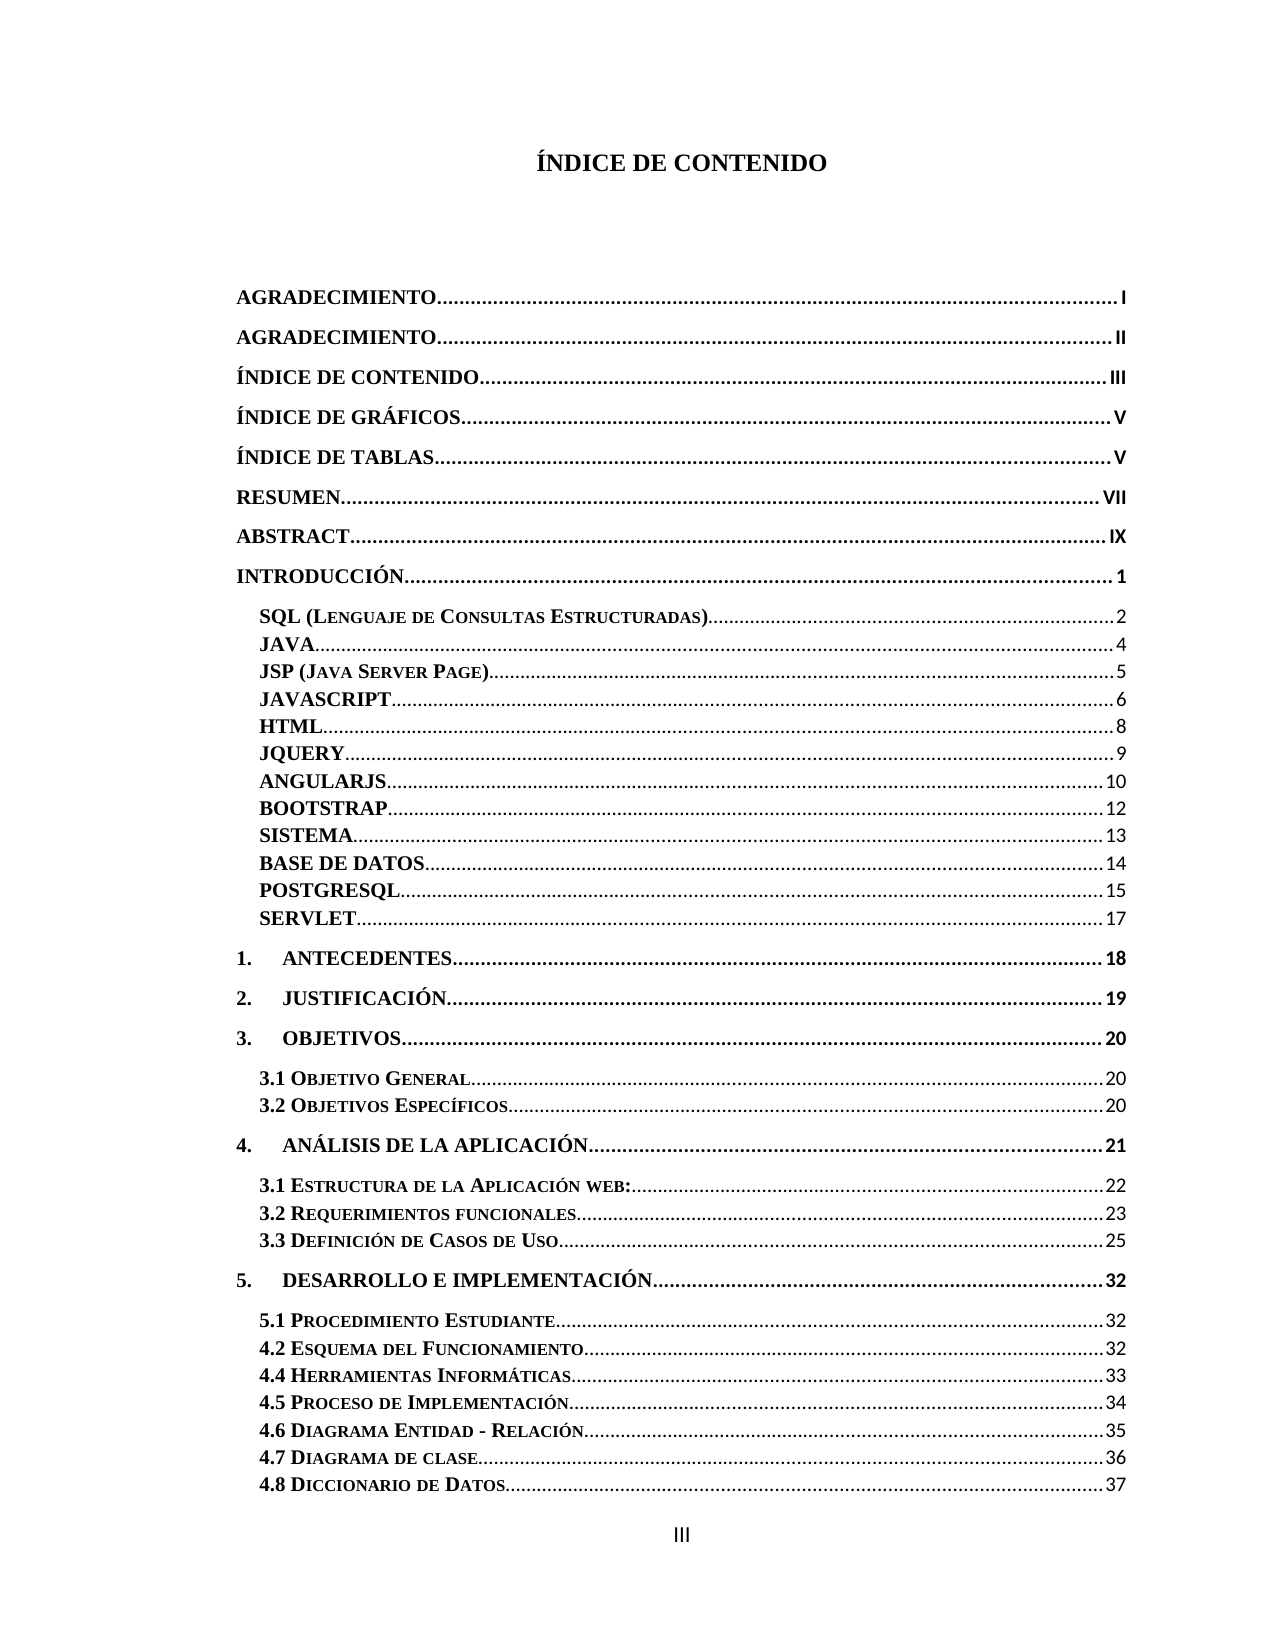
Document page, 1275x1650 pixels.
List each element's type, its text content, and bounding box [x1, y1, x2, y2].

subtitle ÍNDICE DE CONTENIDO [236, 148, 1127, 176]
